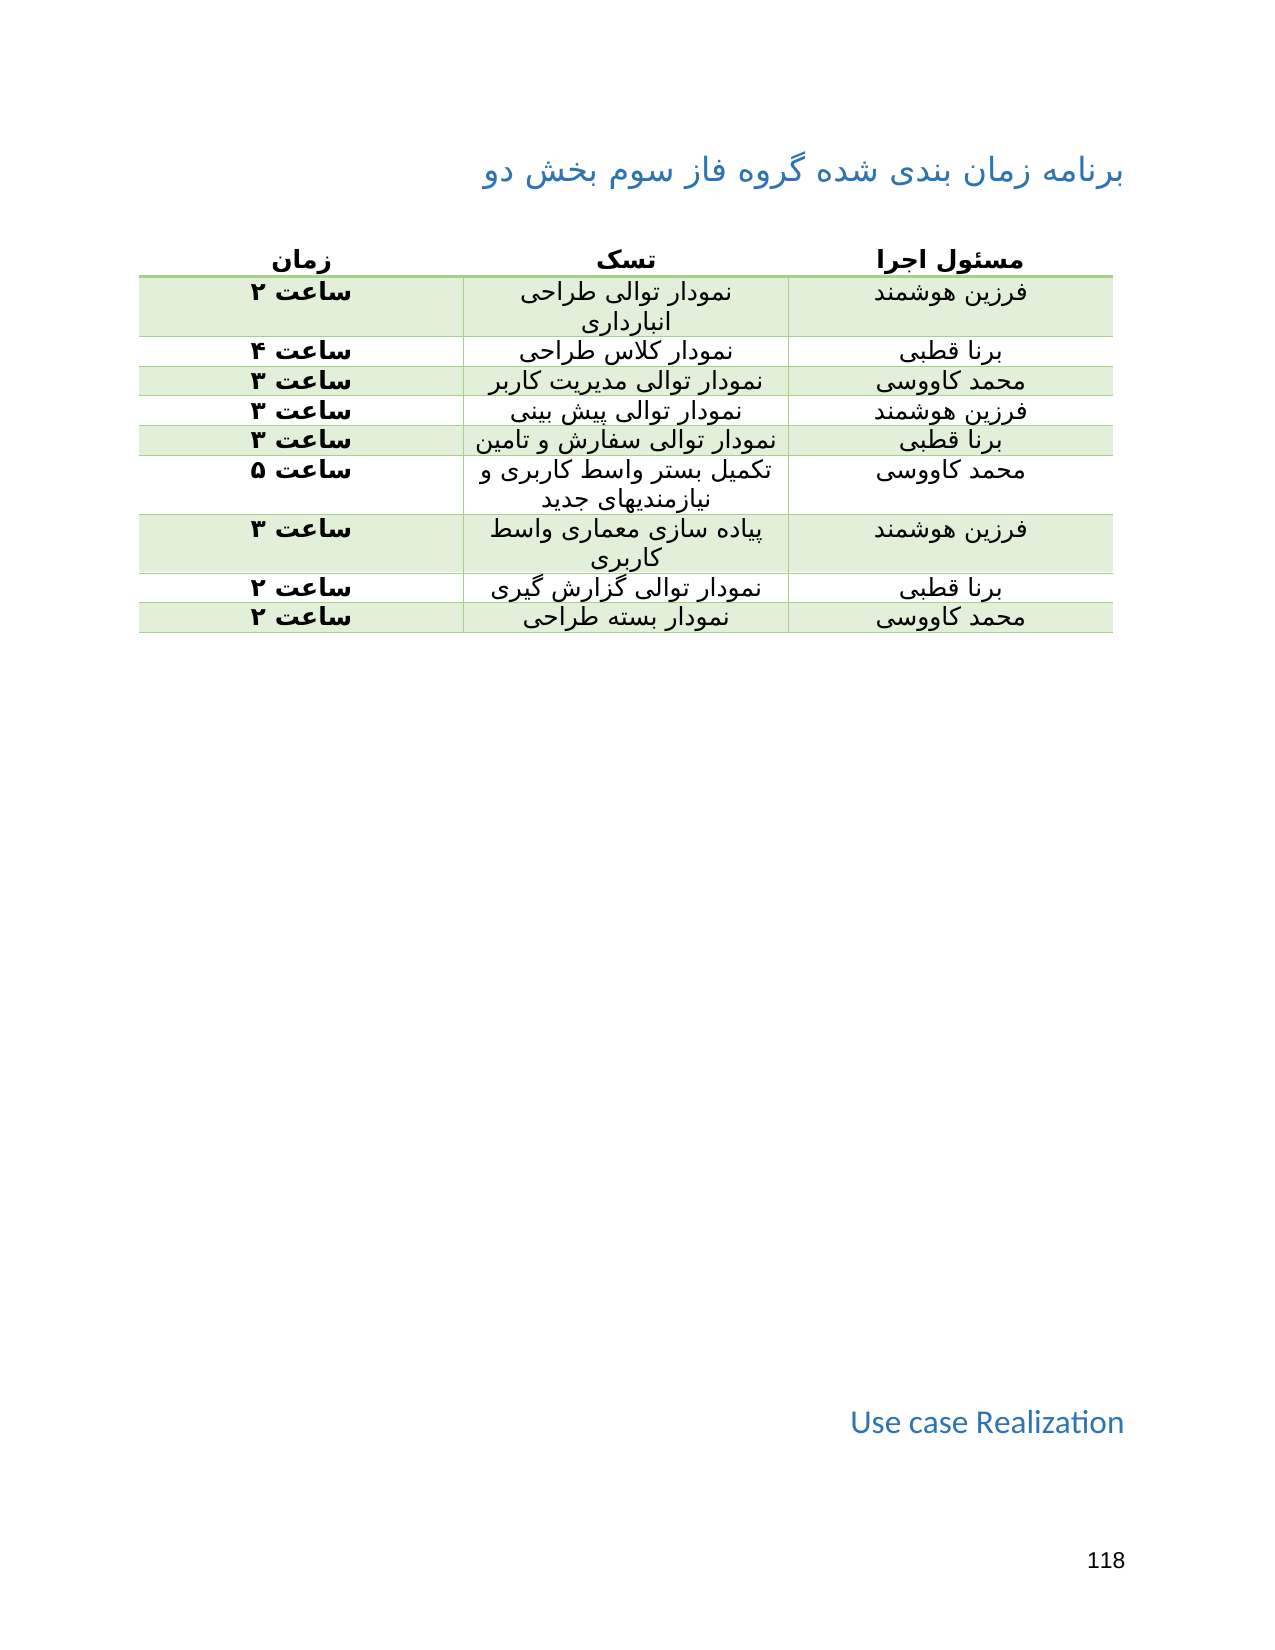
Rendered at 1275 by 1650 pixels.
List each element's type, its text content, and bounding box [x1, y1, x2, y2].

table_cell نمودار توالی طراحی انبارداری [464, 278, 788, 336]
table_cell محمد کاووسی [789, 456, 1113, 513]
table_cell نمودار کلاس طراحی [464, 337, 788, 366]
table_cell فرزین هوشمند [789, 515, 1113, 572]
table_cell ۳ ساعت [139, 515, 463, 572]
table_cell نمودار توالی پیش بینی [464, 396, 788, 425]
table_cell فرزین هوشمند [789, 396, 1113, 425]
table_cell تکمیل بستر واسط کاربری و نیازمندیهای جدید [464, 456, 788, 513]
table_cell نمودار توالی سفارش و تامین [464, 426, 788, 455]
table_cell ۲ ساعت [139, 278, 463, 336]
subtitle برنامه زمان بندی شده گروه فاز سوم بخش دو [150, 150, 1125, 189]
table_cell نمودار بسته طراحی [464, 603, 788, 632]
table_cell ۲ ساعت [139, 574, 463, 602]
table_cell برنا قطبی [789, 426, 1113, 455]
table_cell پیاده سازی معماری واسط کاربری [464, 515, 788, 572]
table_cell نمودار توالی مدیریت کاربر [464, 367, 788, 395]
table_cell ۳ ساعت [139, 426, 463, 455]
subtitle Use case Realization [150, 1401, 1125, 1441]
table_cell ۵ ساعت [139, 456, 463, 513]
table_header مسئول اجرا [788, 245, 1113, 274]
table_header تسک [463, 245, 788, 274]
table_cell نمودار توالی گزارش گیری [464, 574, 788, 602]
table_cell برنا قطبی [789, 337, 1113, 366]
table_cell فرزین هوشمند [789, 278, 1113, 336]
table_cell محمد کاووسی [789, 367, 1113, 395]
table_cell ۲ ساعت [139, 603, 463, 632]
table_cell ۳ ساعت [139, 367, 463, 395]
table_header زمان [139, 245, 463, 274]
table_cell محمد کاووسی [789, 603, 1113, 632]
table_cell ۴ ساعت [139, 337, 463, 366]
table_cell ۳ ساعت [139, 396, 463, 425]
table_cell برنا قطبی [789, 574, 1113, 602]
